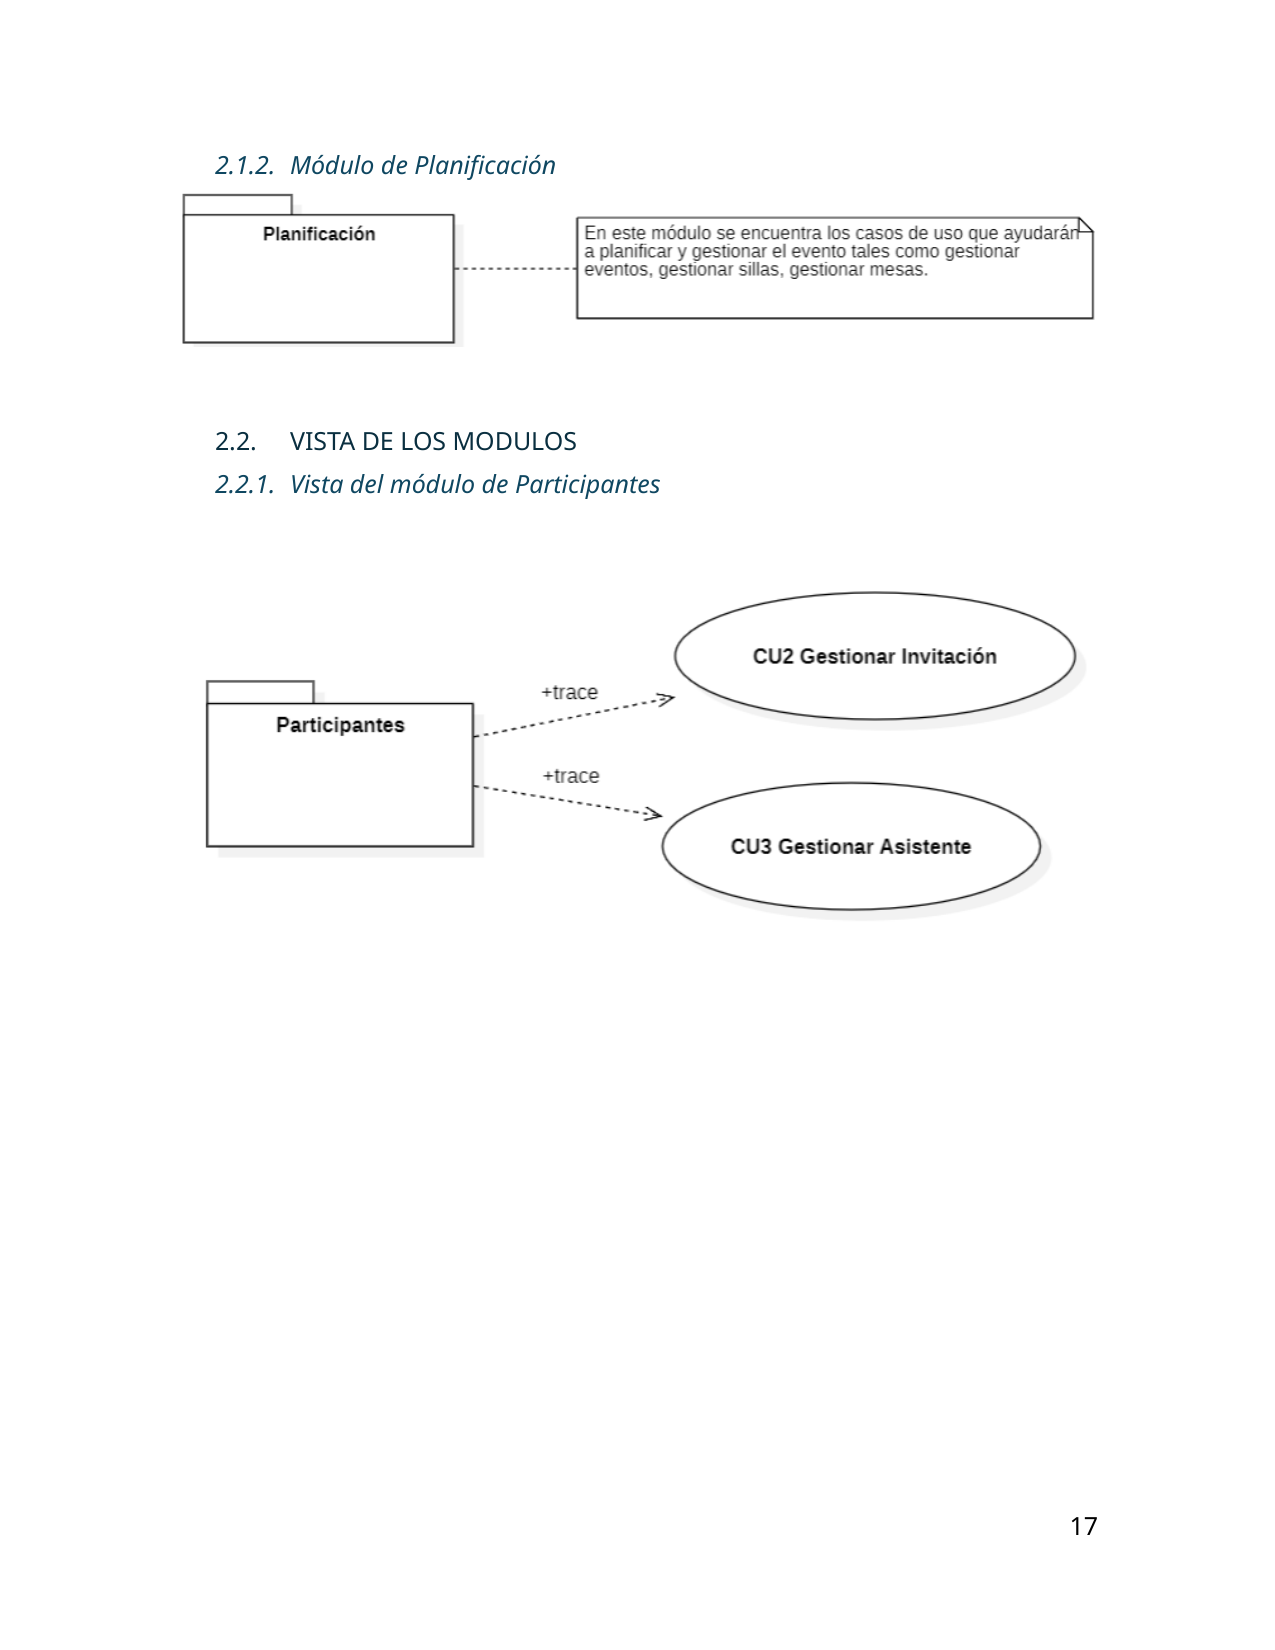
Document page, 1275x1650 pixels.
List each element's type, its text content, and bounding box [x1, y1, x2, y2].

picture [177, 562, 1098, 939]
picture [177, 186, 1098, 347]
subtitle Módulo de Planificación [215, 148, 1098, 182]
subtitle Vista del módulo de Participantes [215, 467, 1098, 501]
subtitle VISTA DE LOS MODULOS [215, 424, 1098, 458]
